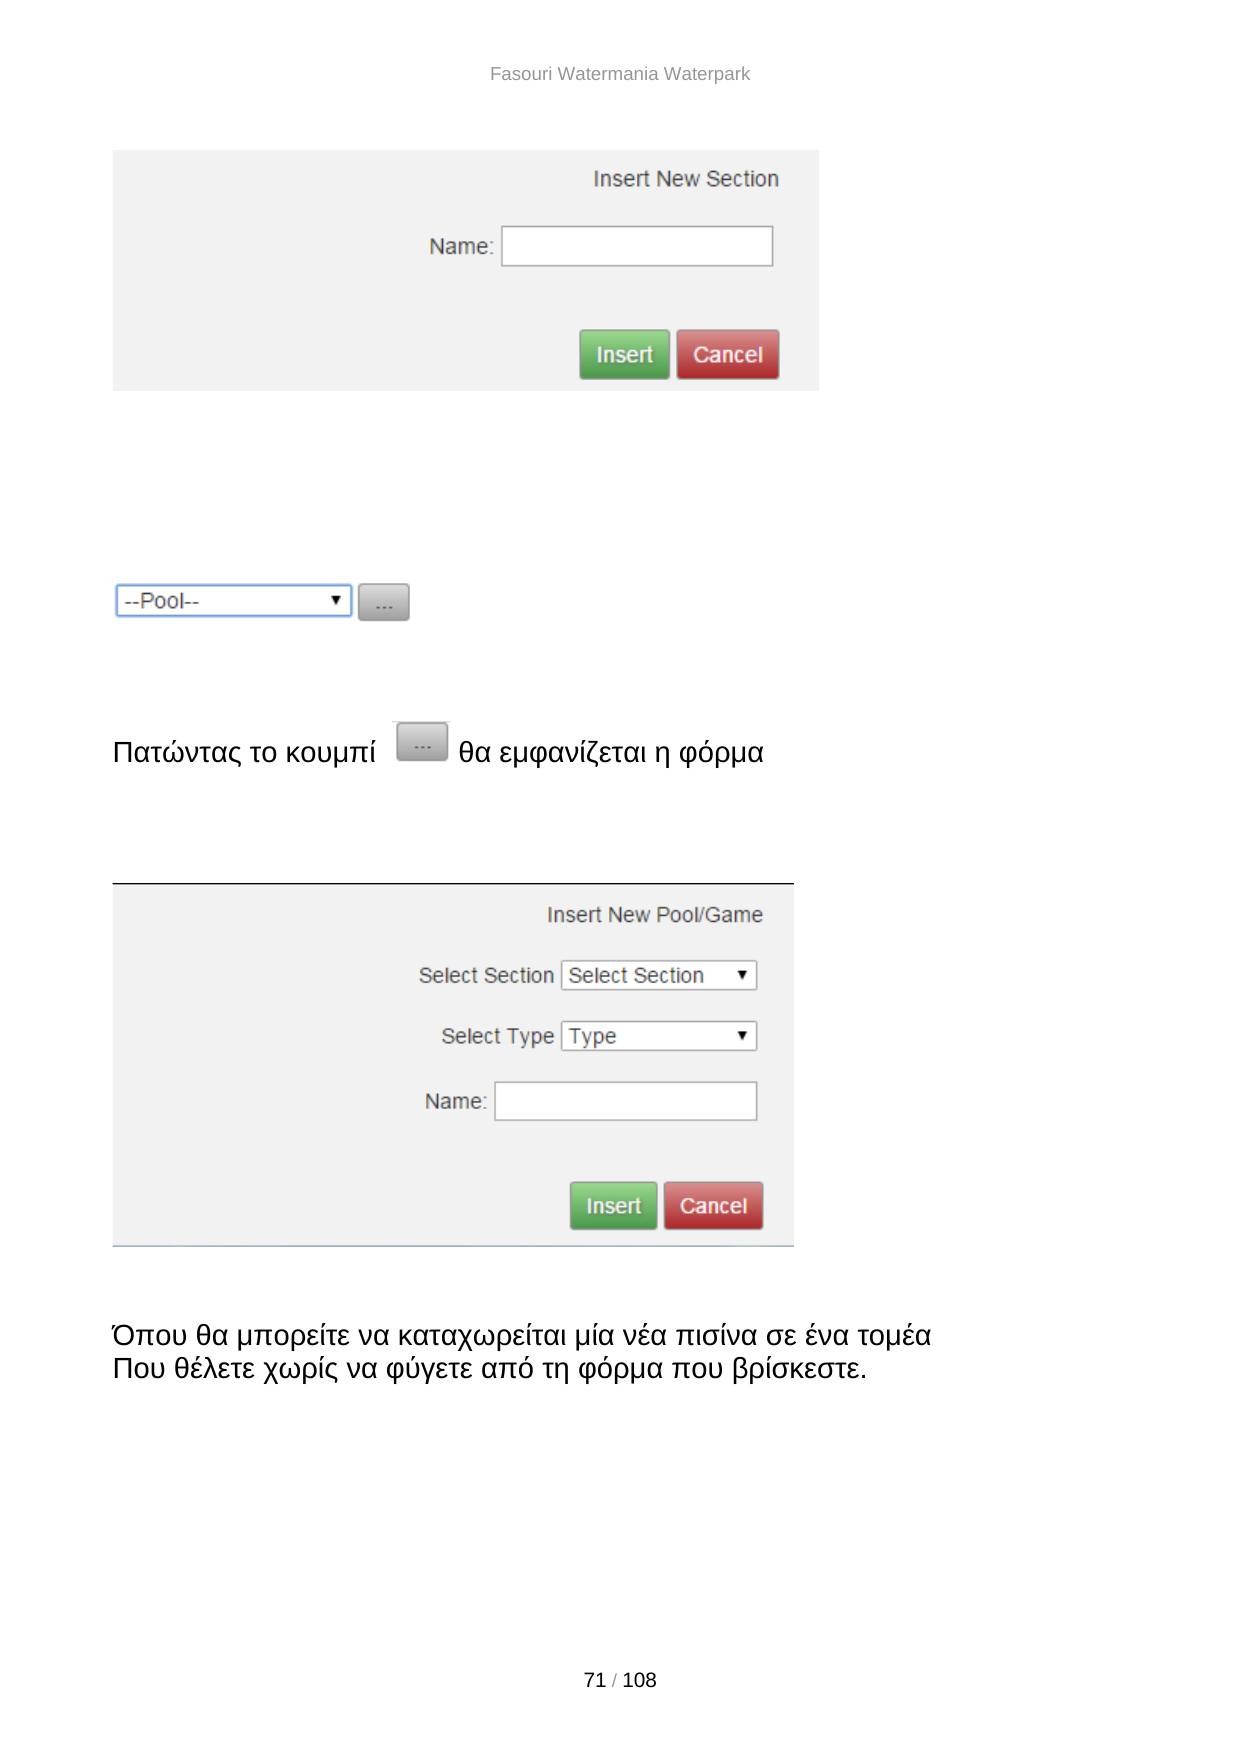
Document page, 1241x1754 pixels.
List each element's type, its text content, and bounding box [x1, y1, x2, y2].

text Πατώντας το κουμπί θα εμφανίζεται η φόρμα [112, 722, 1128, 769]
picture [112, 150, 819, 391]
picture [392, 721, 450, 763]
picture [112, 582, 421, 626]
picture [112, 883, 794, 1247]
text Όπου θα μπορείτε να καταχωρείται μία νέα πισίνα σε ένα τομέα [112, 1318, 1128, 1352]
text Που θέλετε χωρίς να φύγετε από τη φόρμα που βρίσκεστε. [112, 1352, 1128, 1385]
